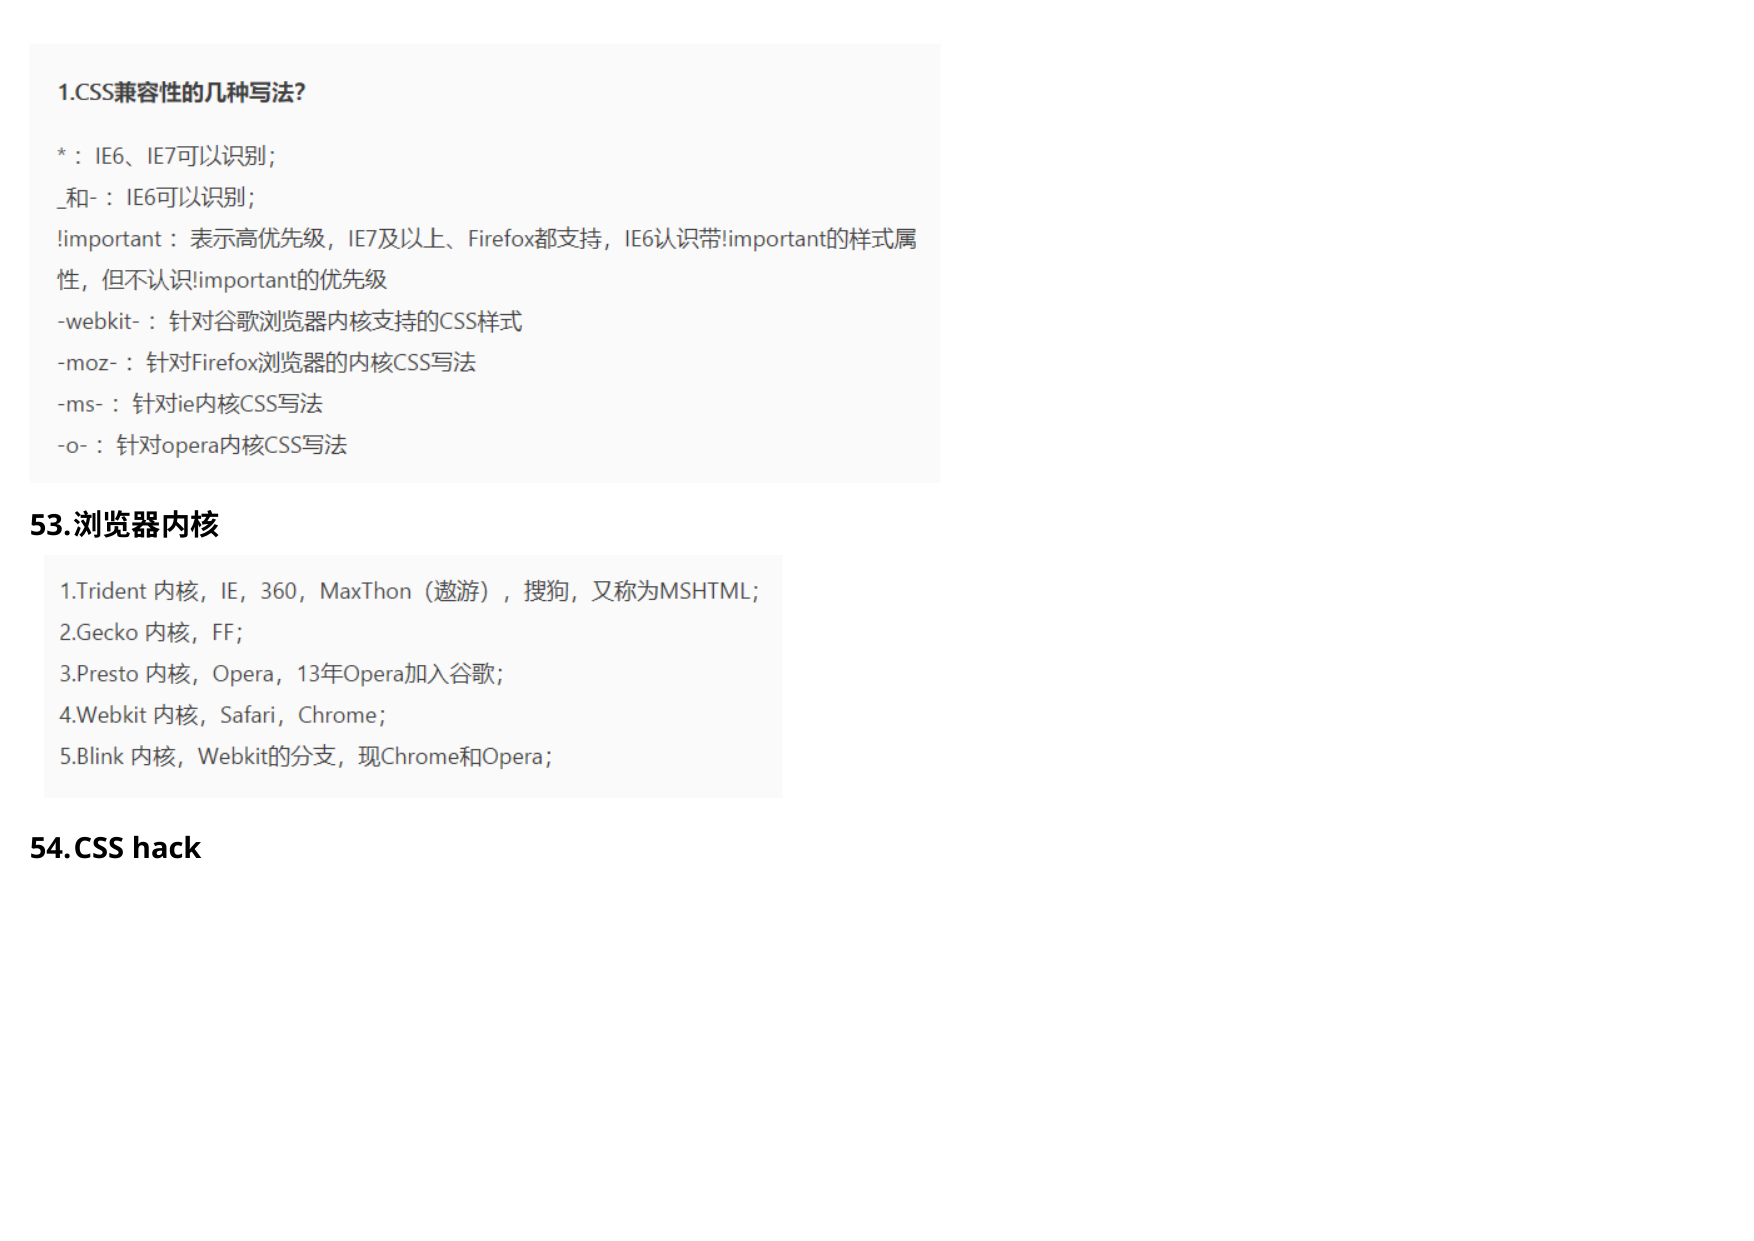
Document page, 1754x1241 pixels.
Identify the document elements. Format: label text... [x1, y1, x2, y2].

list 浏览器内核 [29, 490, 1724, 555]
picture [44, 555, 783, 798]
picture [29, 35, 941, 483]
list CSS hack [29, 815, 1724, 880]
